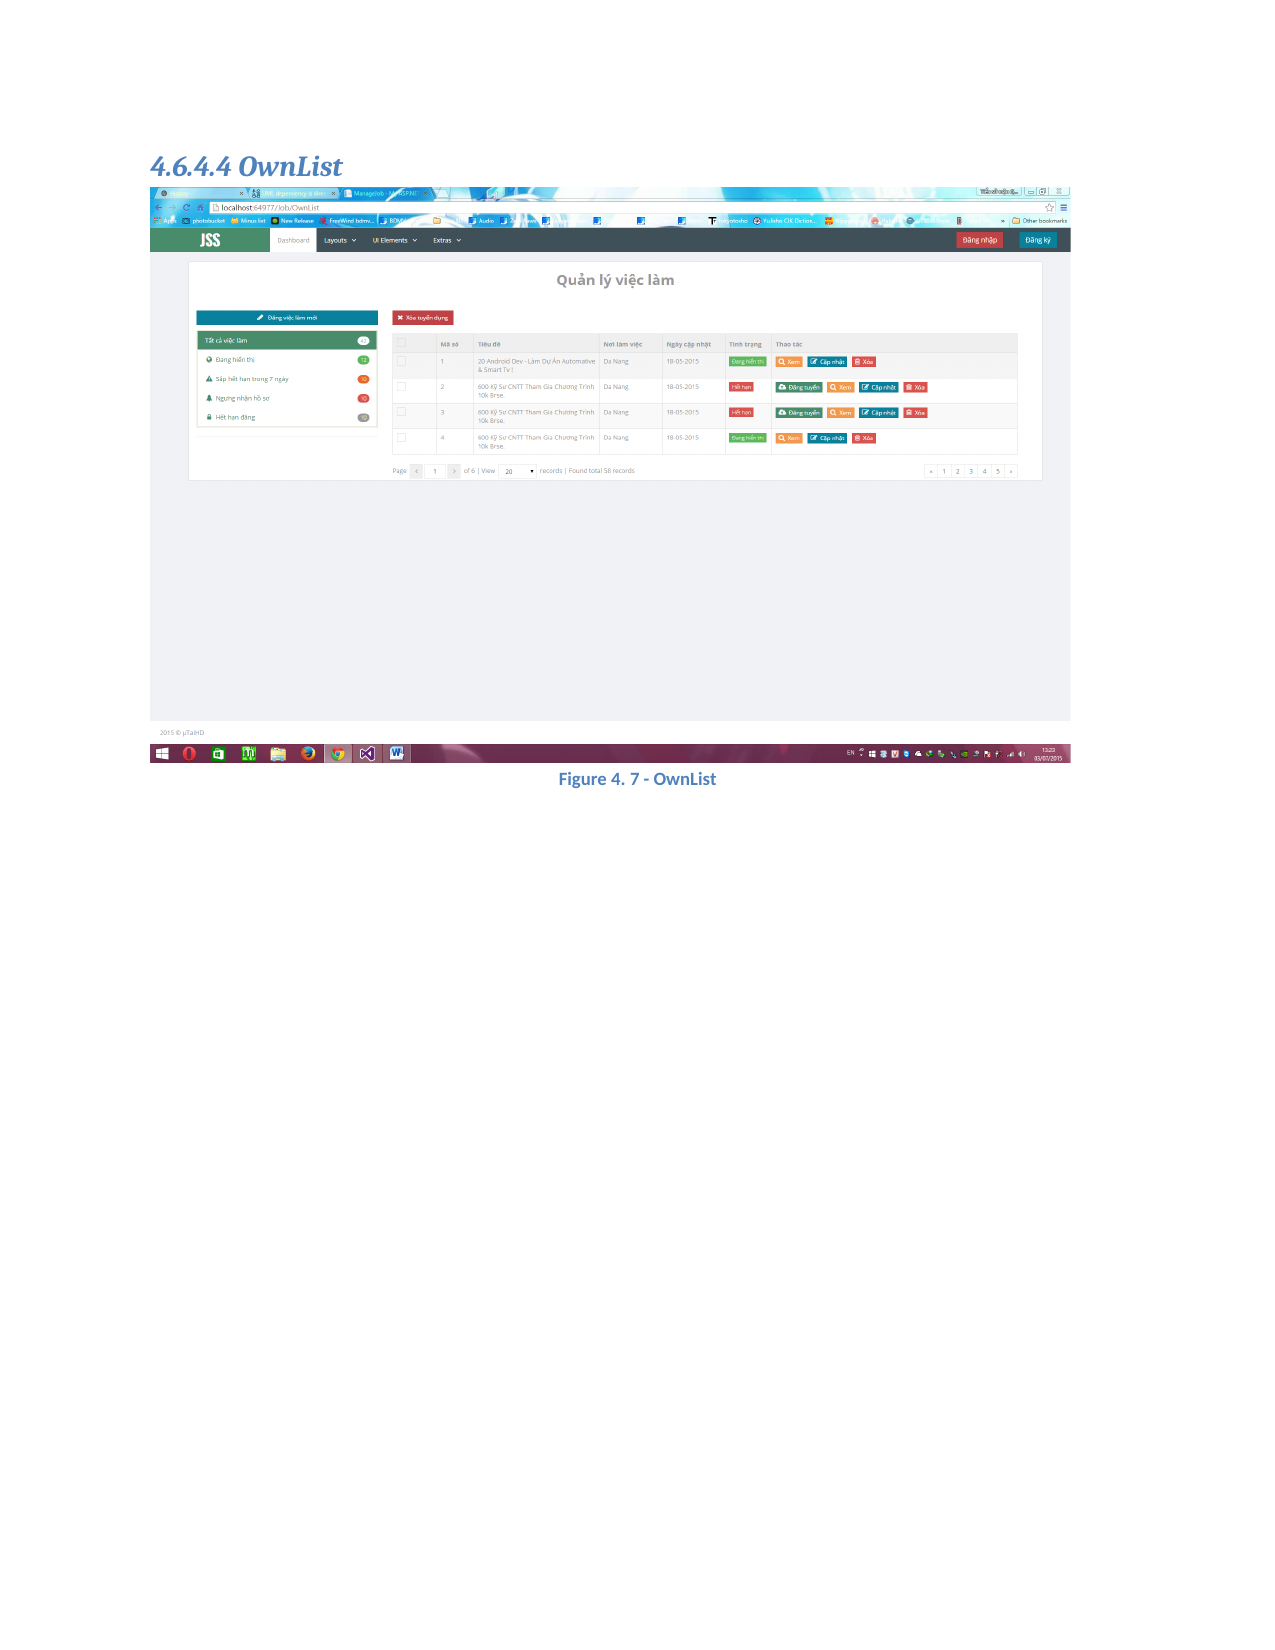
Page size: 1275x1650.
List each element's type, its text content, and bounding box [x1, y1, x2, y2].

picture [150, 187, 1071, 763]
